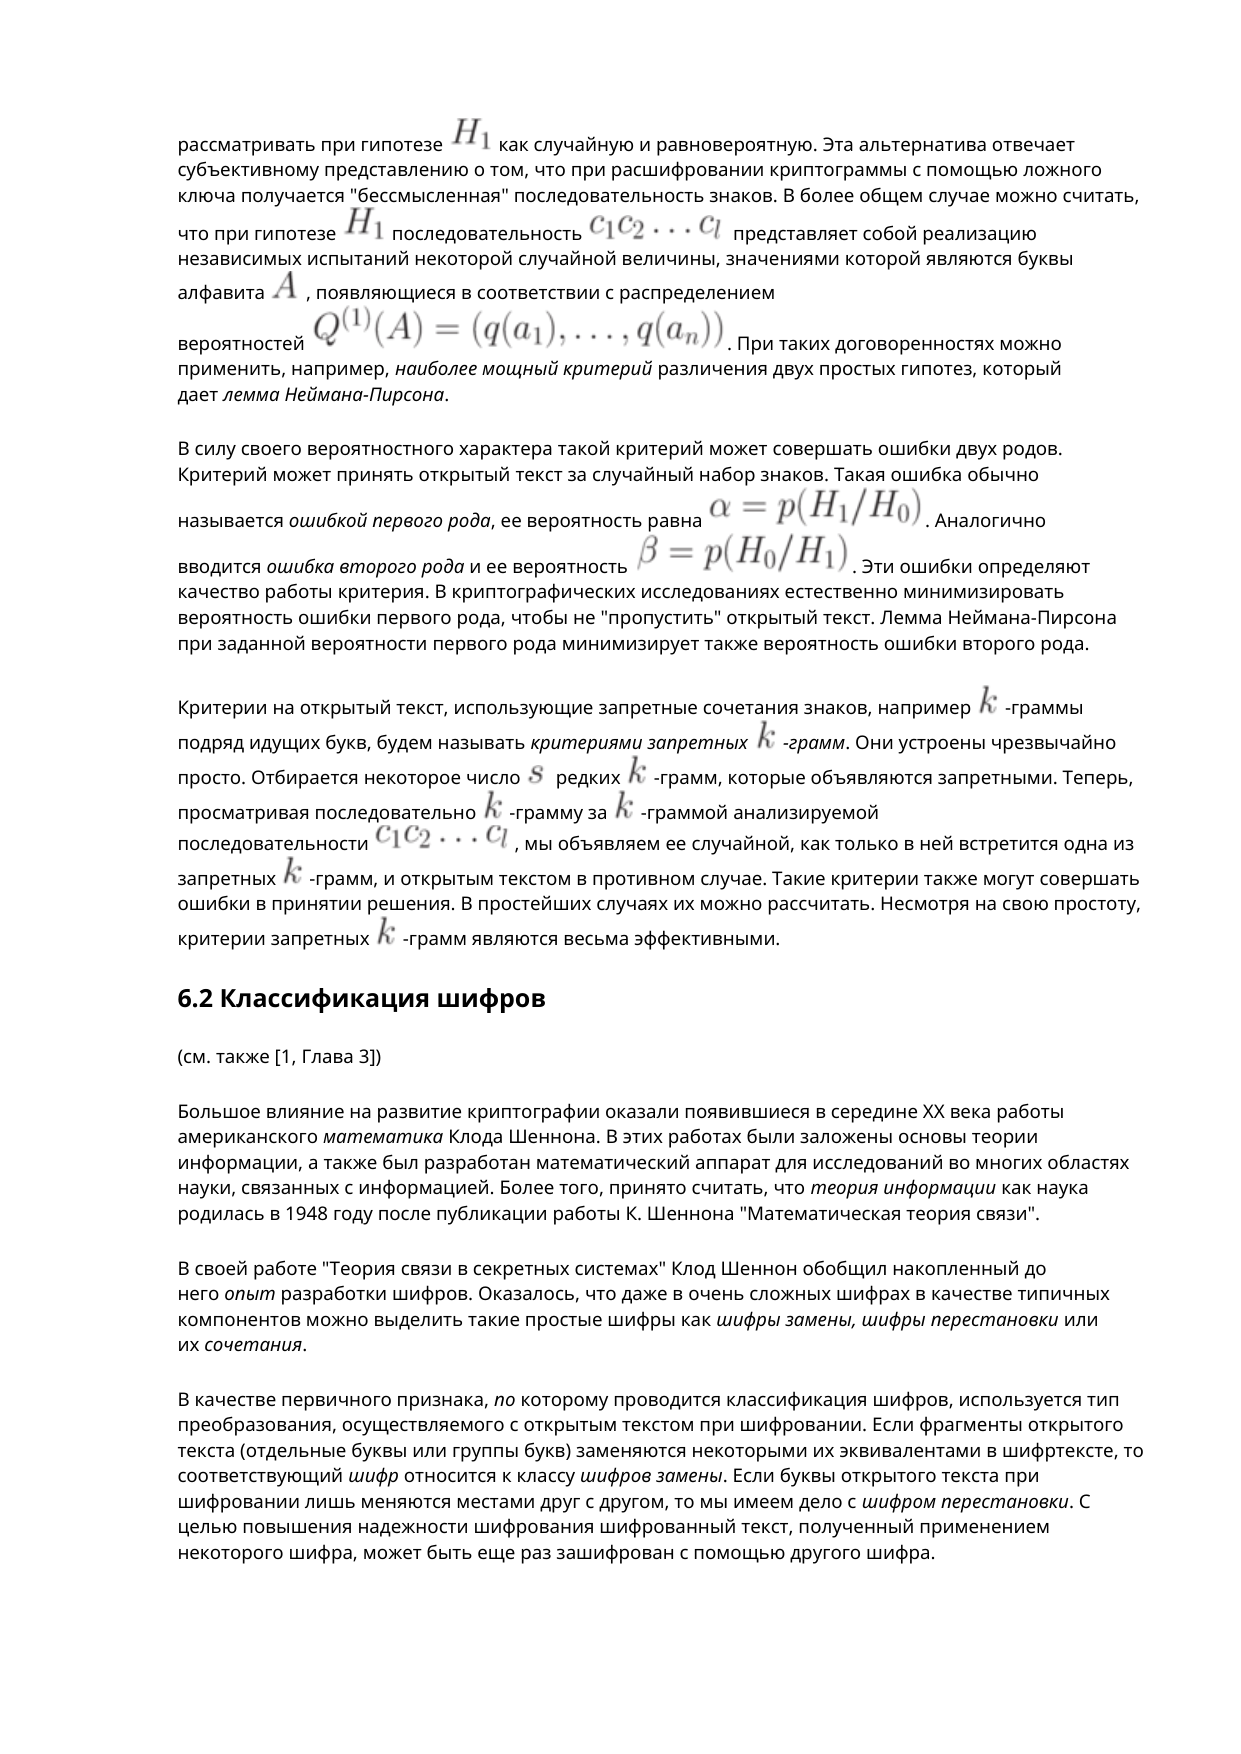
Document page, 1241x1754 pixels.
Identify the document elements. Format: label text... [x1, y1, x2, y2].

text 6.2 Классификация шифров [177, 980, 1152, 1014]
picture [373, 825, 515, 850]
text В своей работе "Теория связи в секретных системах" Клод Шеннон обобщил накопленный до него опыт разработки шифров. Оказалось, что даже в очень сложных шифрах в качестве типичных компонентов можно выделить такие простые шифры как шифры замены, шифры перестановки или их сочетания. [177, 1255, 1152, 1357]
picture [448, 118, 494, 151]
text В силу своего вероятностного характера такой критерий может совершать ошибки двух родов. Критерий может принять открытый текст за случайный набор знаков. Такая ошибка обычно называется ошибкой первого рода, ее вероятность равна . Аналогично вводится ошибка второго рода и ее вероятность . Эти ошибки определяют качество работы критерия. В криптографических исследованиях естественно минимизировать вероятность ошибки первого рода, чтобы не "пропустить" открытый текст. Лемма Неймана-Пирсона при заданной вероятности первого рода минимизирует также вероятность ошибки второго рода. [177, 436, 1152, 655]
text Критерии на открытый текст, использующие запретные сочетания знаков, например -граммы подряд идущих букв, будем называть критериями запретных -грамм. Они устроены чрезвычайно просто. Отбирается некоторое число редких -грамм, которые объявляются запретными. Теперь, просматривая последовательно -грамму за -граммой анализируемой последовательности , мы объявляем ее случайной, как только в ней встретится одна из запретных -грамм, и открытым текстом в противном случае. Такие критерии также могут совершать ошибки в принятии решения. В простейших случаях их можно рассчитать. Несмотря на свою простоту, критерии запретных -грамм являются весьма эффективными. [177, 684, 1152, 951]
picture [612, 789, 641, 820]
text Большое влияние на развитие криптографии оказали появившиеся в середине XX века работы американского математика Клода Шеннона. В этих работах были заложены основы теории информации, а также был разработан математический аппарат для исследований во многих областях науки, связанных с информацией. Более того, принято считать, что теория информации как наука родилась в 1948 году после публикации работы К. Шеннона "Математическая теория связи". [177, 1098, 1152, 1226]
picture [481, 789, 510, 820]
picture [633, 532, 852, 574]
picture [754, 719, 783, 750]
picture [269, 271, 306, 300]
picture [281, 855, 309, 885]
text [177, 118, 1152, 406]
picture [374, 916, 403, 946]
text (см. также [1, Глава 3]) [177, 1043, 1152, 1069]
picture [625, 754, 654, 785]
text В качестве первичного признака, по которому проводится классификация шифров, используется тип преобразования, осуществляемого с открытым текстом при шифровании. Если фрагменты открытого текста (отдельные буквы или группы букв) заменяются некоторыми их эквивалентами в шифртексте, то соответствующий шифр относится к классу шифров замены. Если буквы открытого текста при шифровании лишь меняются местами друг с другом, то мы имеем дело с шифром перестановки. С целью повышения надежности шифрования шифрованный текст, полученный применением некоторого шифра, может быть еще раз зашифрован с помощью другого шифра. [177, 1386, 1152, 1565]
picture [309, 304, 727, 350]
picture [587, 215, 728, 241]
picture [976, 684, 1005, 715]
picture [707, 486, 925, 528]
picture [525, 765, 551, 785]
picture [341, 207, 387, 241]
